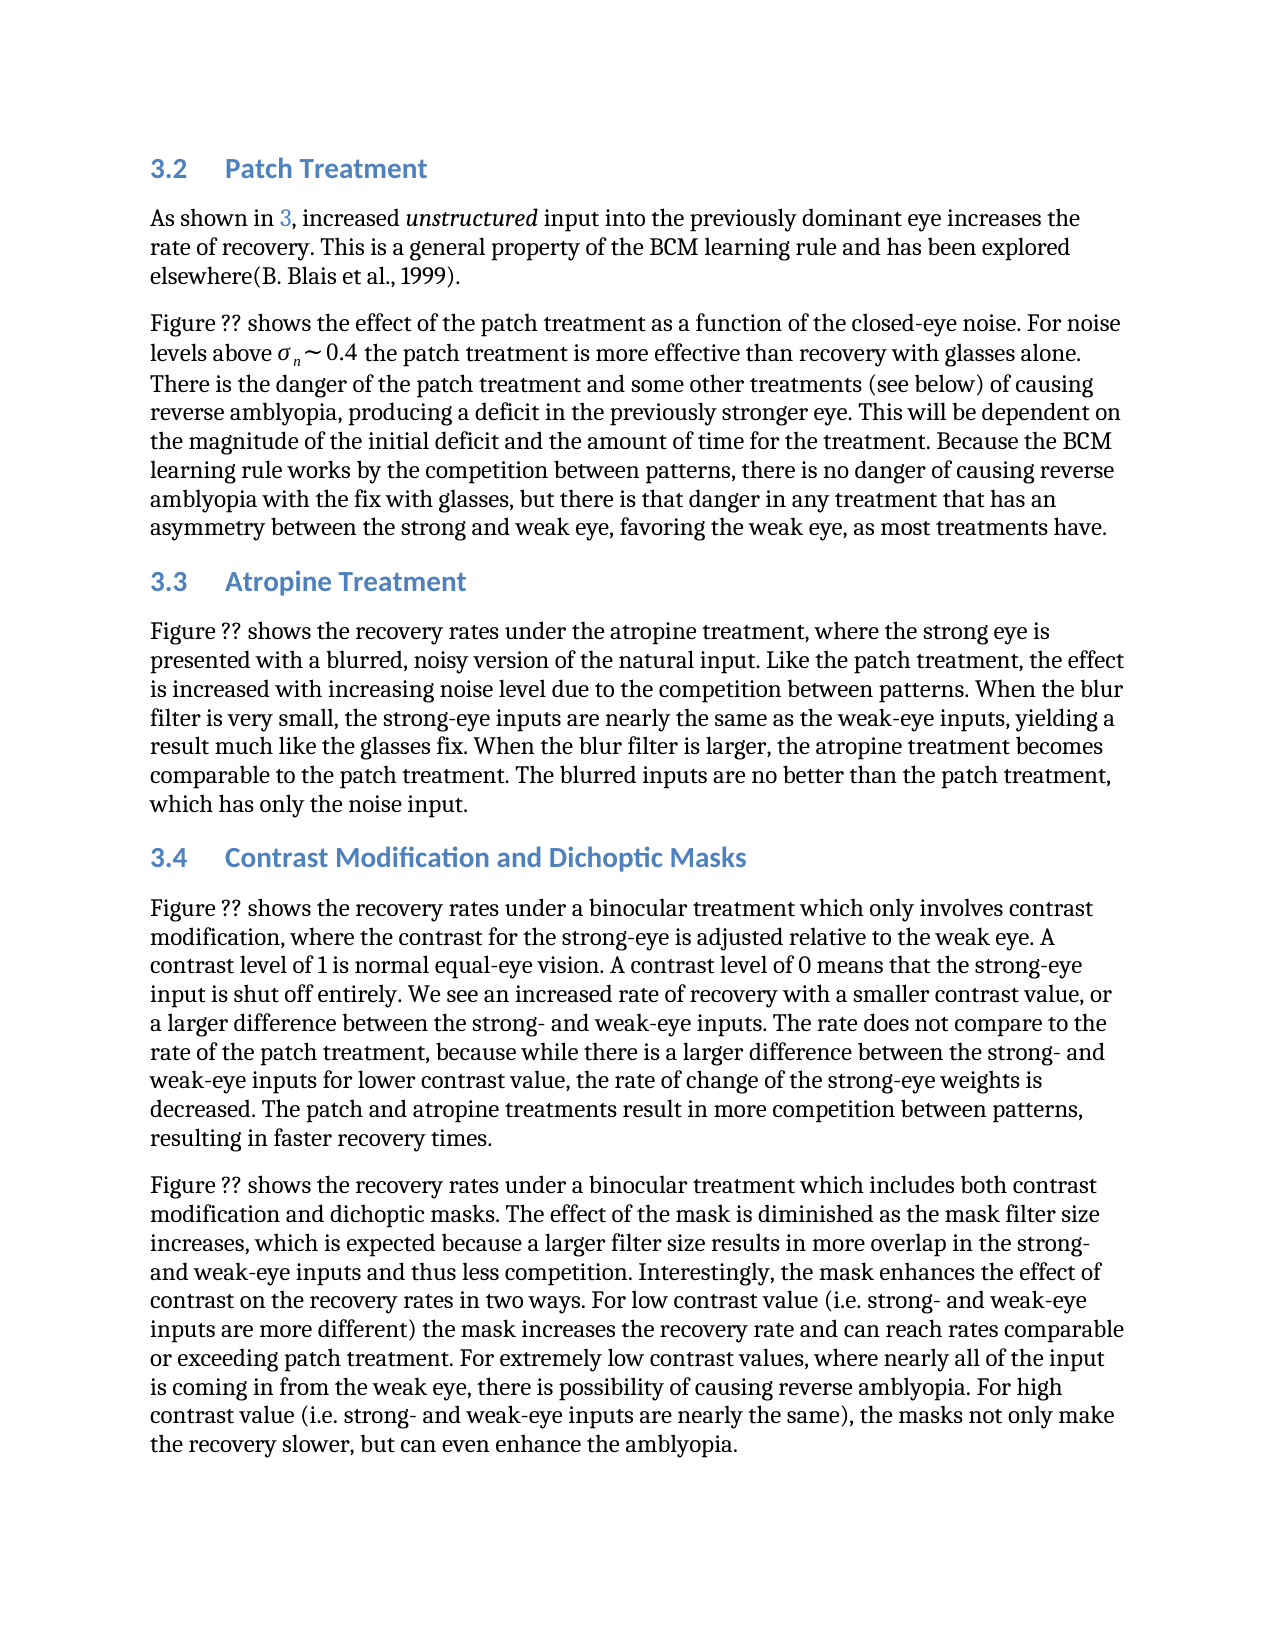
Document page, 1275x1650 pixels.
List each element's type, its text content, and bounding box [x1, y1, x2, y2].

subtitle 3.3 Atropine Treatment [150, 563, 1125, 598]
text As shown in 3, increased unstructured input into the previously dominant eye increases the rate of recovery. This is a general property of the BCM learning rule and has been explored elsewhere(B. Blais et al., 1999). [150, 204, 1125, 291]
text Figure ?? shows the recovery rates under a binocular treatment which includes both contrast modification and dichoptic masks. The effect of the mask is diminished as the mask filter size increases, which is expected because a larger filter size results in more overlap in the strong- and weak-eye inputs and thus less competition. Interestingly, the mask enhances the effect of contrast on the recovery rates in two ways. For low contrast value (i.e. strong- and weak-eye inputs are more different) the mask increases the recovery rate and can reach rates comparable or exceeding patch treatment. For extremely low contrast values, where nearly all of the input is coming in from the weak eye, there is possibility of causing reverse amblyopia. For high contrast value (i.e. strong- and weak-eye inputs are nearly the same), the masks not only make the recovery slower, but can even enhance the amblyopia. [150, 1171, 1125, 1459]
text Figure ?? shows the recovery rates under a binocular treatment which only involves contrast modification, where the contrast for the strong-eye is adjusted relative to the weak eye. A contrast level of 1 is normal equal-eye vision. A contrast level of 0 means that the strong-eye input is shut off entirely. We see an increased rate of recovery with a smaller contrast value, or a larger difference between the strong- and weak-eye inputs. The rate does not compare to the rate of the patch treatment, because while there is a larger difference between the strong- and weak-eye inputs for lower contrast value, the rate of change of the strong-eye weights is decreased. The patch and atropine treatments result in more competition between patterns, resulting in faster recovery times. [150, 894, 1125, 1152]
subtitle 3.2 Patch Treatment [150, 150, 1125, 186]
subtitle 3.4 Contrast Modification and Dichoptic Masks [150, 839, 1125, 875]
text Figure ?? shows the effect of the patch treatment as a function of the closed-eye noise. For noise levels above the patch treatment is more effective than recovery with glasses alone. There is the danger of the patch treatment and some other treatments (see below) of causing reverse amblyopia, producing a deficit in the previously stronger eye. This will be dependent on the magnitude of the initial deficit and the amount of time for the treatment. Because the BCM learning rule works by the competition between patterns, there is no danger of causing reverse amblyopia with the fix with glasses, but there is that danger in any treatment that has an asymmetry between the strong and weak eye, favoring the weak eye, as most treatments have. [150, 309, 1125, 542]
text Figure ?? shows the recovery rates under the atropine treatment, where the strong eye is presented with a blurred, noisy version of the natural input. Like the patch treatment, the effect is increased with increasing noise level due to the competition between patterns. When the blur filter is very small, the strong-eye inputs are nearly the same as the weak-eye inputs, yielding a result much like the glasses fix. When the blur filter is larger, the atropine treatment becomes comparable to the patch treatment. The blurred inputs are no better than the patch treatment, which has only the noise input. [150, 617, 1125, 818]
